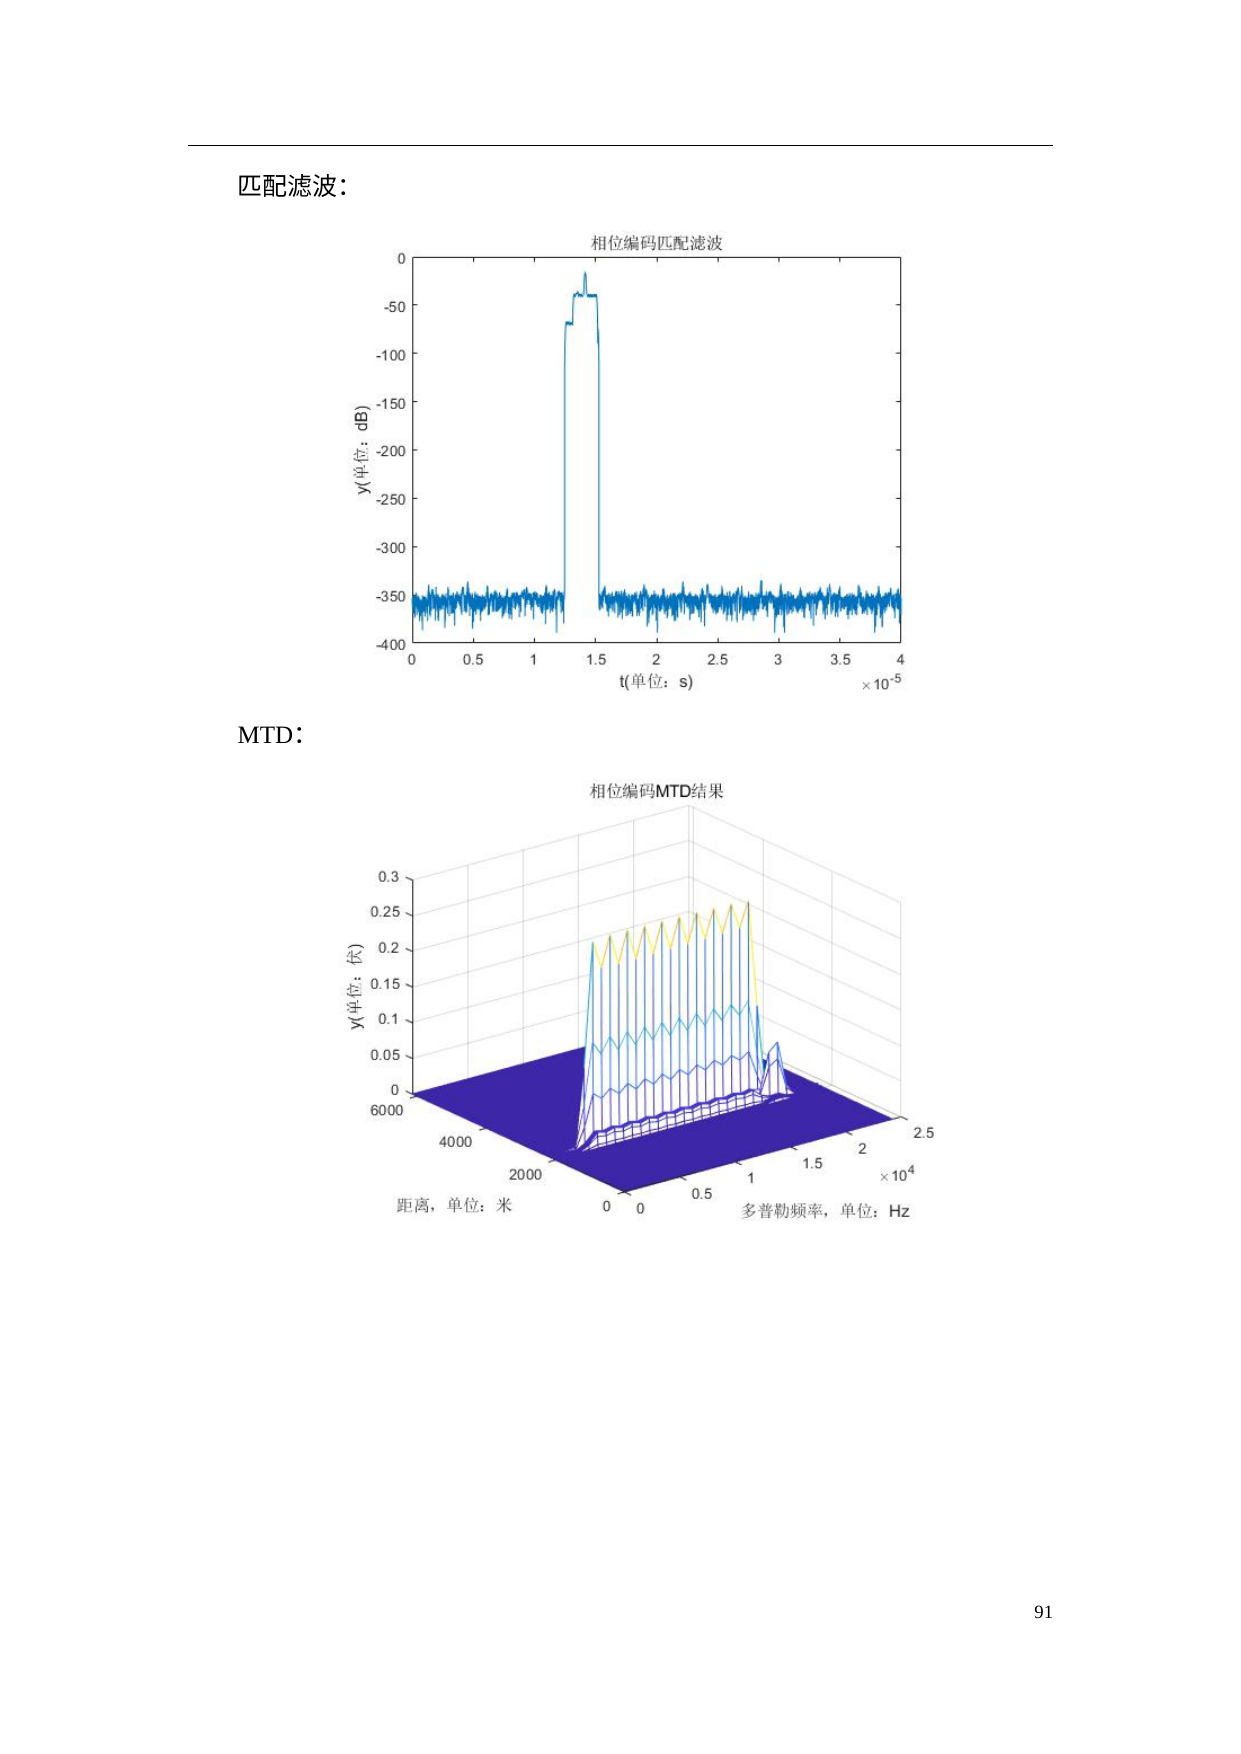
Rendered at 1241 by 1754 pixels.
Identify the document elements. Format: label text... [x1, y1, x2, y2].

text MTD： [187, 713, 1053, 753]
picture [330, 770, 961, 1244]
picture [330, 222, 961, 695]
text 匹配滤波： [187, 164, 1053, 204]
